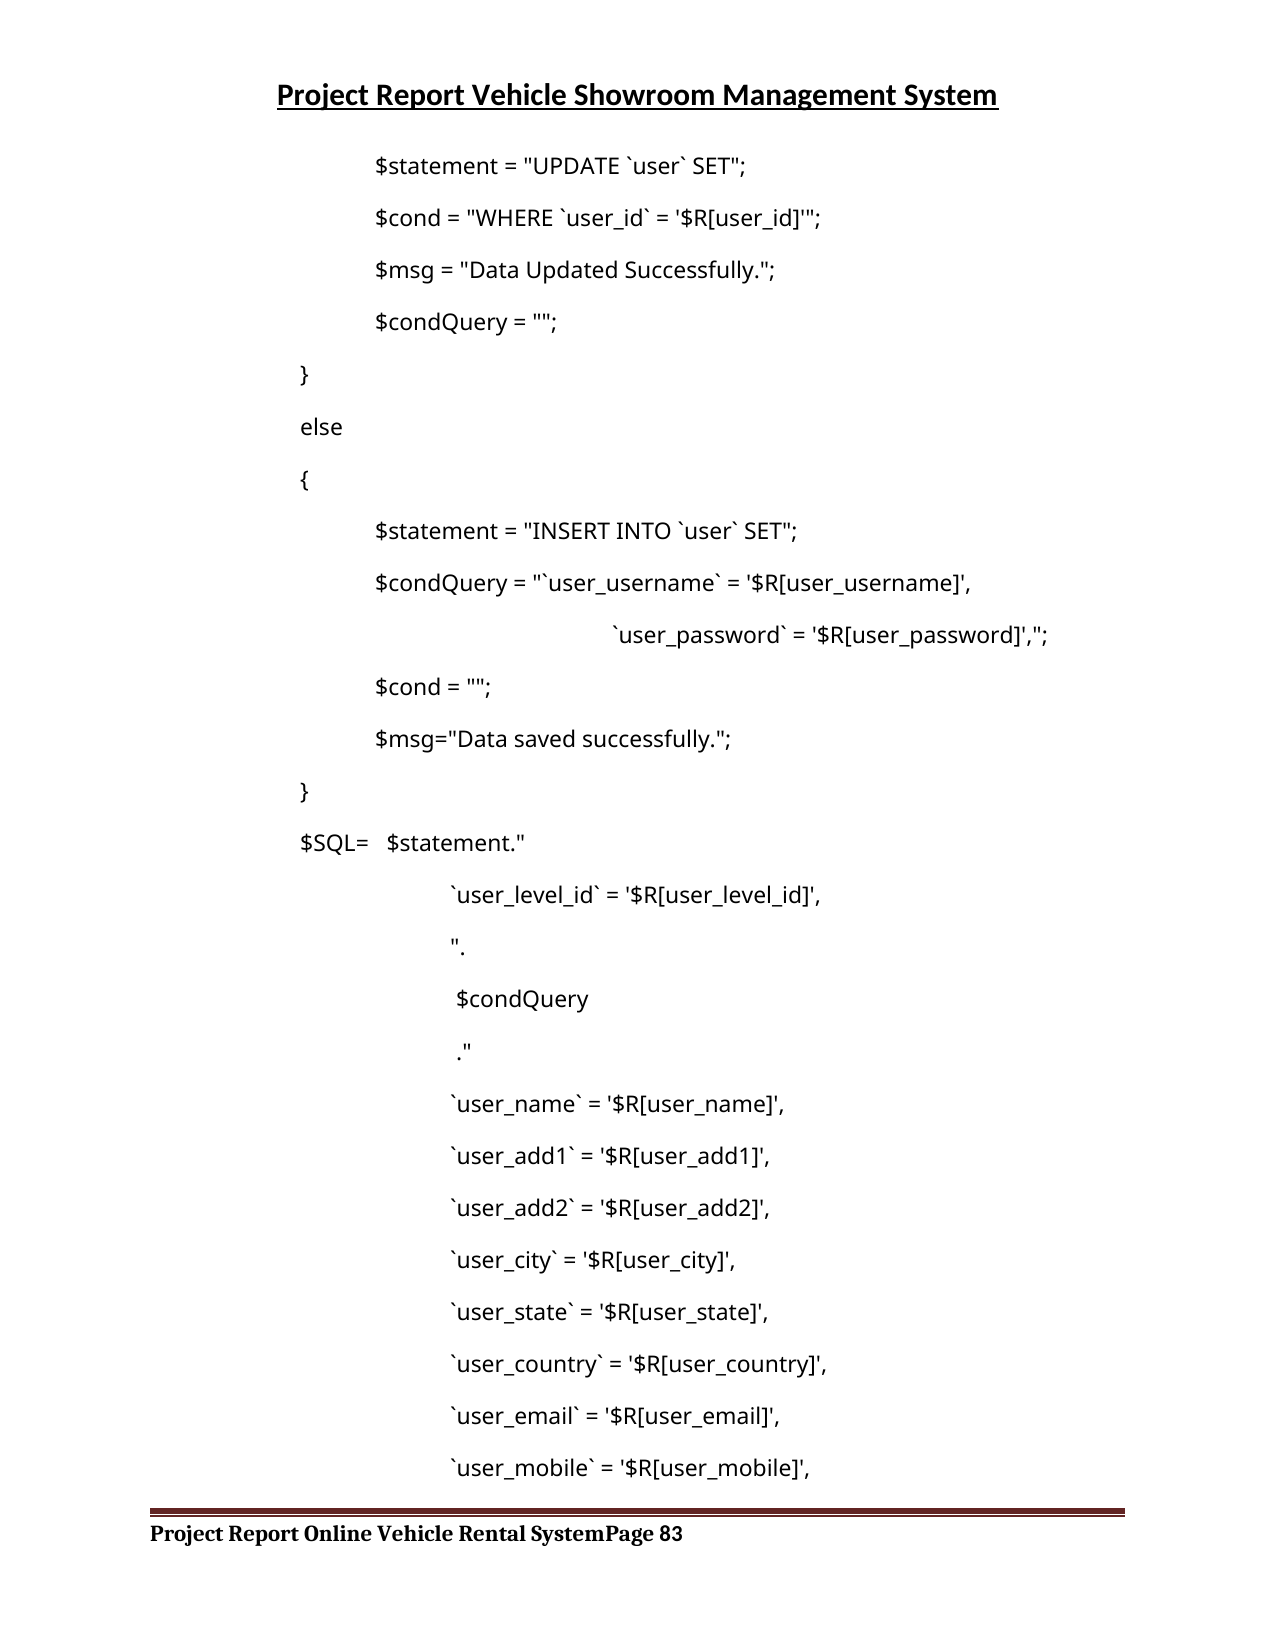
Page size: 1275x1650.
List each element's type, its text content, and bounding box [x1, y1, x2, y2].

text $msg="Data saved successfully."; [150, 723, 1125, 754]
text $cond = "WHERE `user_id` = '$R[user_id]'"; [150, 202, 1125, 233]
text { [150, 462, 1125, 494]
text } [150, 358, 1125, 389]
text $SQL= $statement." [150, 827, 1125, 858]
text ". [150, 931, 1125, 962]
text `user_state` = '$R[user_state]', [150, 1296, 1125, 1327]
text $statement = "UPDATE `user` SET"; [150, 150, 1125, 181]
text } [150, 775, 1125, 806]
text `user_level_id` = '$R[user_level_id]', [150, 879, 1125, 910]
text `user_city` = '$R[user_city]', [150, 1244, 1125, 1275]
text `user_country` = '$R[user_country]', [150, 1348, 1125, 1379]
text $msg = "Data Updated Successfully."; [150, 254, 1125, 285]
text `user_mobile` = '$R[user_mobile]', [150, 1452, 1125, 1483]
text $cond = ""; [150, 671, 1125, 702]
text else [150, 410, 1125, 442]
text `user_email` = '$R[user_email]', [150, 1400, 1125, 1431]
text `user_name` = '$R[user_name]', [150, 1087, 1125, 1119]
text $statement = "INSERT INTO `user` SET"; [150, 514, 1125, 546]
text `user_add2` = '$R[user_add2]', [150, 1192, 1125, 1223]
text $condQuery [150, 983, 1125, 1014]
text `user_password` = '$R[user_password]',"; [150, 619, 1125, 650]
text $condQuery = "`user_username` = '$R[user_username]', [150, 567, 1125, 598]
text ." [150, 1035, 1125, 1067]
text `user_add1` = '$R[user_add1]', [150, 1139, 1125, 1171]
text $condQuery = ""; [150, 306, 1125, 337]
